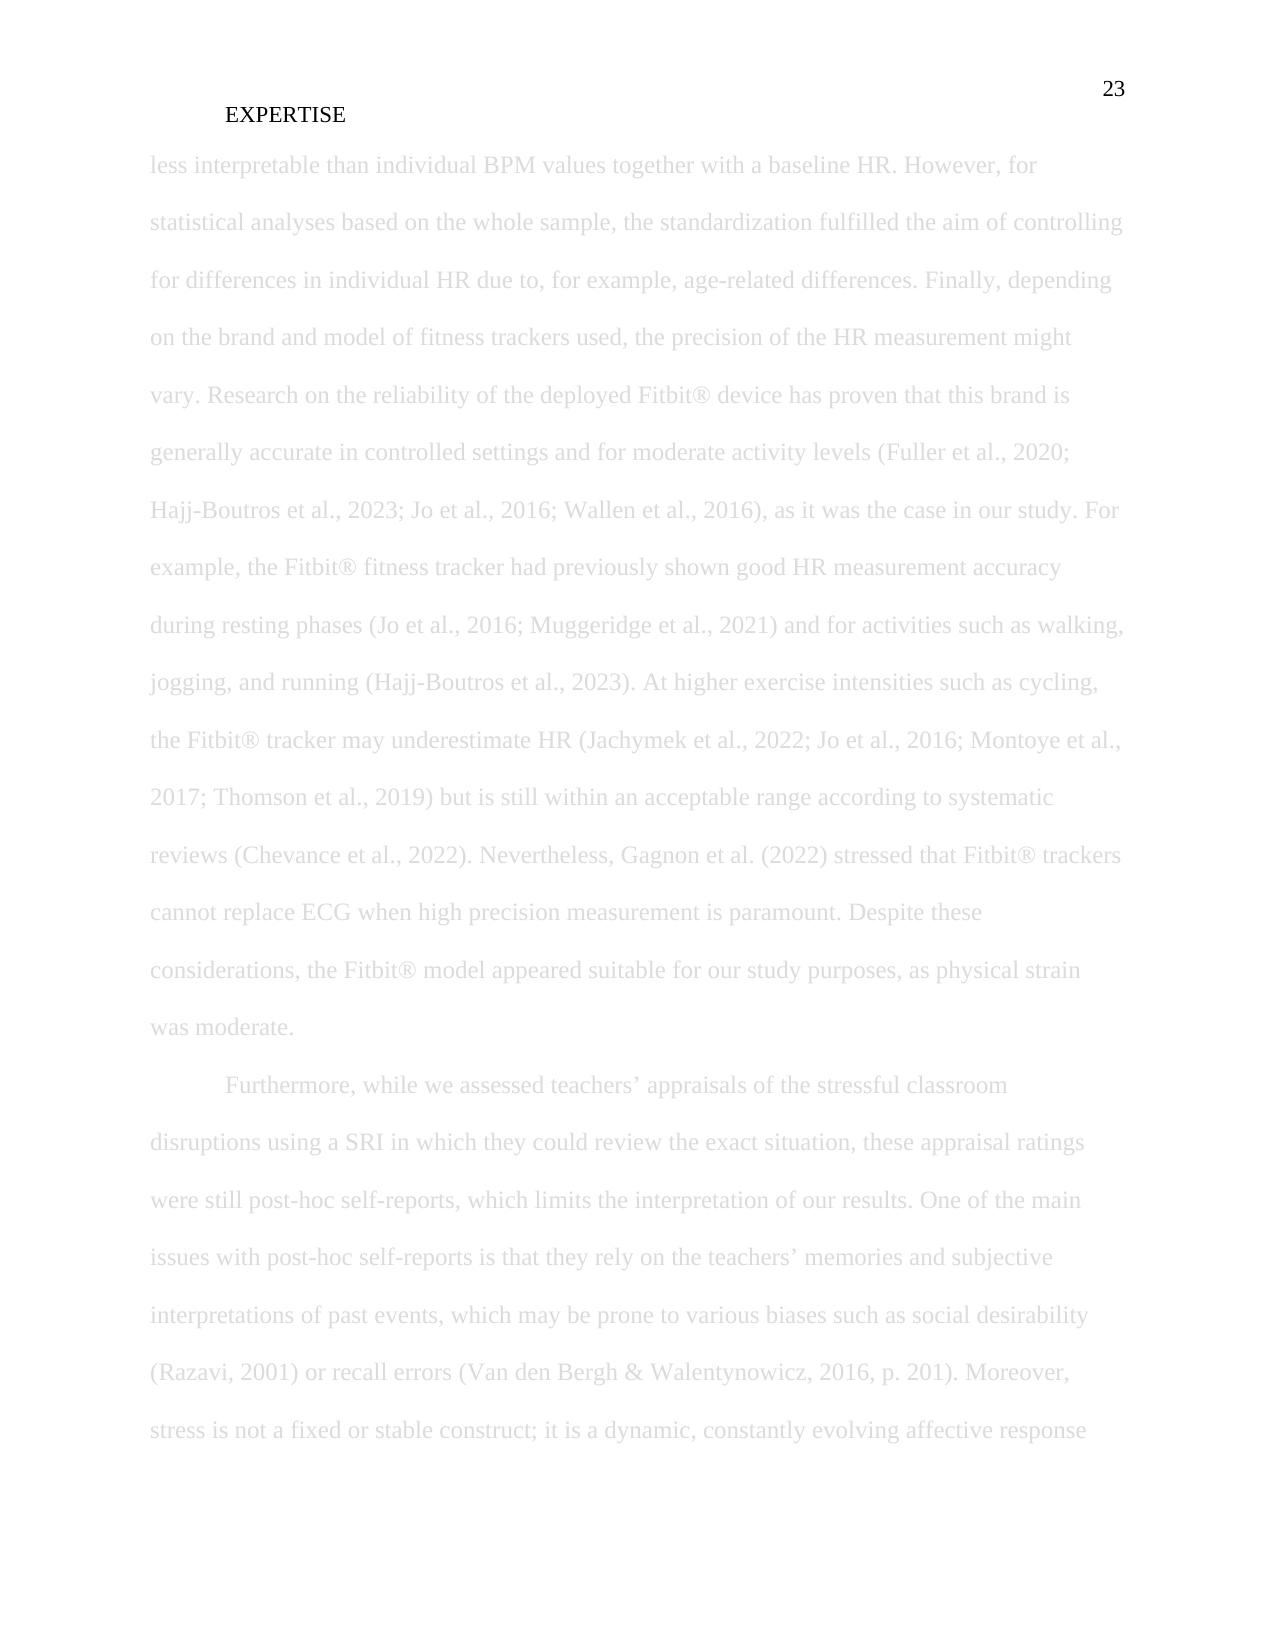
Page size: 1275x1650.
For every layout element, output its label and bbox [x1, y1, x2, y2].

text [150, 150, 1125, 1041]
text [150, 1070, 1125, 1444]
